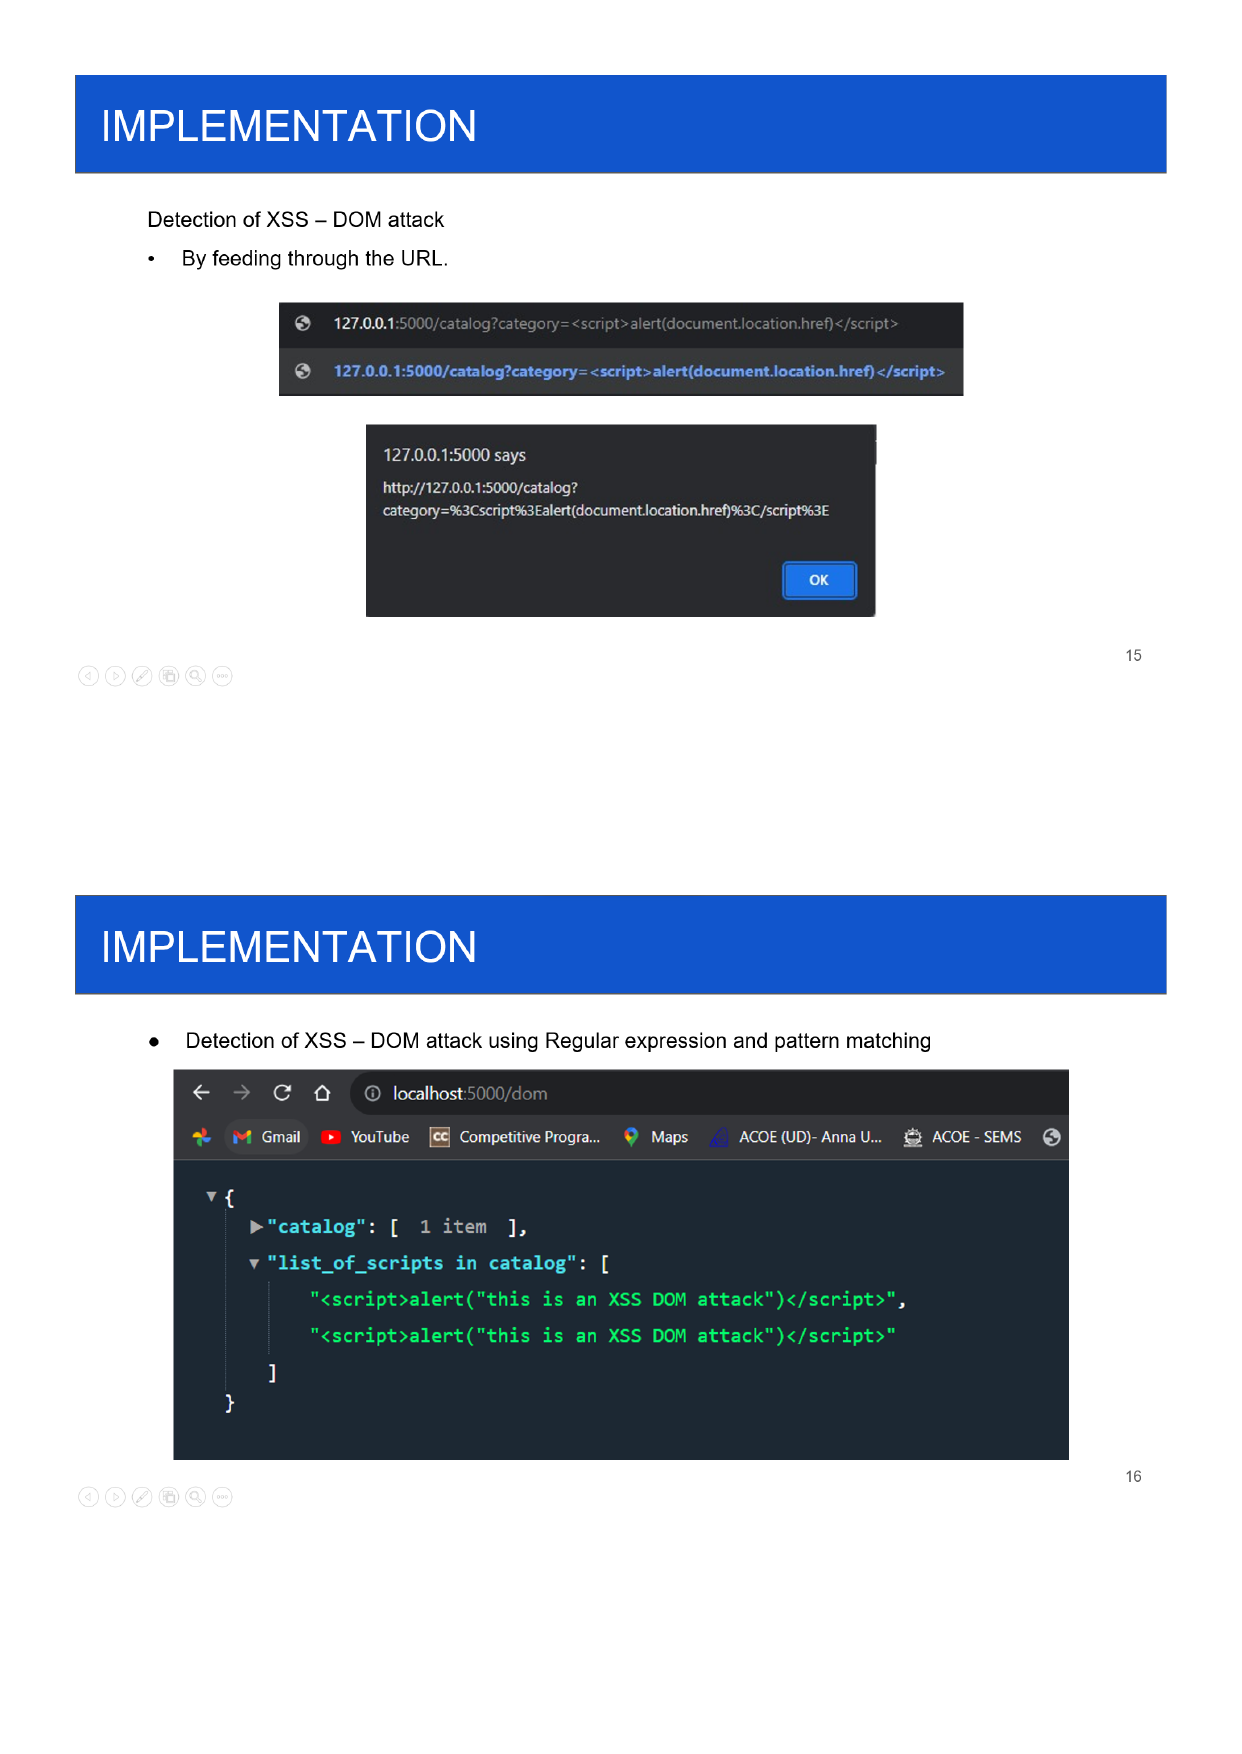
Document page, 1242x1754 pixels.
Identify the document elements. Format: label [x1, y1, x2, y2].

picture [75, 75, 1167, 689]
picture [75, 895, 1167, 1510]
